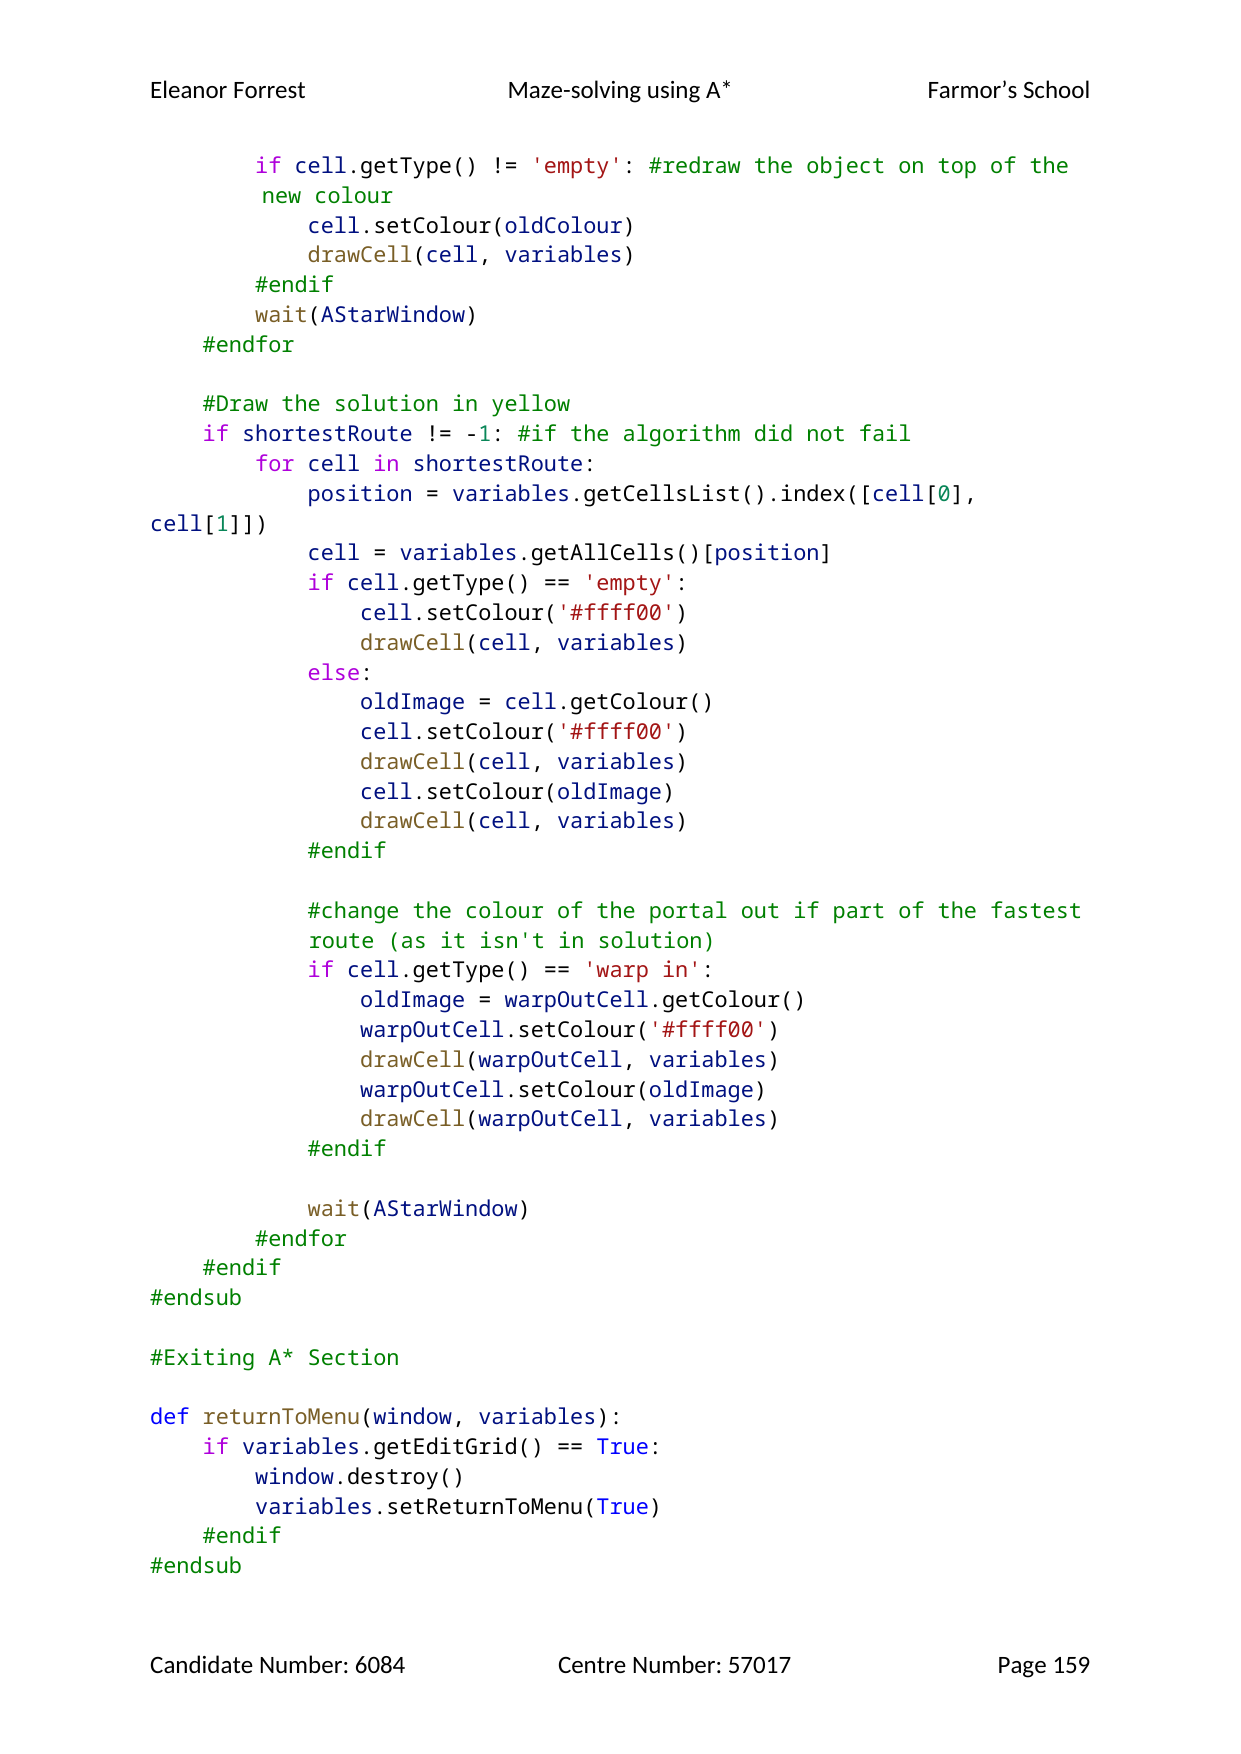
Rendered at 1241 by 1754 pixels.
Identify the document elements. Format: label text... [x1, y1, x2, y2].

text #endif [150, 1133, 1090, 1163]
text if cell.getType() == 'empty': [150, 567, 1090, 597]
text #endfor [150, 1222, 1090, 1252]
text #Draw the solution in yellow [150, 388, 1090, 418]
text #change the colour of the portal out if part of the fastest route (as it isn't in solution) [150, 895, 1090, 954]
text variables.setReturnToMenu(True) [150, 1491, 1090, 1520]
text drawCell(cell, variables) [150, 239, 1090, 269]
text if variables.getEditGrid() == True: [150, 1431, 1090, 1461]
text oldImage = warpOutCell.getColour() [150, 984, 1090, 1014]
text cell.setColour(oldColour) [150, 209, 1090, 239]
text drawCell(warpOutCell, variables) [150, 1044, 1090, 1073]
text wait(AStarWindow) [150, 299, 1090, 329]
text #endif [150, 269, 1090, 299]
text else: [150, 656, 1090, 686]
text warpOutCell.setColour(oldImage) [150, 1073, 1090, 1103]
text #endif [150, 1520, 1090, 1550]
text if cell.getType() == 'warp in': [150, 954, 1090, 984]
text #endsub [150, 1282, 1090, 1312]
text if cell.getType() != 'empty': #redraw the object on top of the new colour [150, 150, 1090, 209]
text window.destroy() [150, 1461, 1090, 1491]
text cell.setColour(oldImage) [150, 776, 1090, 805]
text position = variables.getCellsList().index([cell[0], cell[1]]) [150, 478, 1090, 537]
text cell = variables.getAllCells()[position] [150, 537, 1090, 567]
text cell.setColour('#ffff00') [150, 716, 1090, 746]
text drawCell(cell, variables) [150, 627, 1090, 656]
text def returnToMenu(window, variables): [150, 1401, 1090, 1431]
text #Exiting A* Section [150, 1342, 1090, 1371]
text drawCell(warpOutCell, variables) [150, 1103, 1090, 1133]
text wait(AStarWindow) [150, 1193, 1090, 1222]
text #endfor [150, 329, 1090, 358]
text drawCell(cell, variables) [150, 746, 1090, 776]
text warpOutCell.setColour('#ffff00') [150, 1014, 1090, 1044]
text cell.setColour('#ffff00') [150, 597, 1090, 627]
text for cell in shortestRoute: [150, 448, 1090, 478]
text oldImage = cell.getColour() [150, 686, 1090, 716]
text #endif [150, 1252, 1090, 1282]
text if shortestRoute != -1: #if the algorithm did not fail [150, 418, 1090, 448]
text #endsub [150, 1550, 1090, 1580]
text #endif [150, 835, 1090, 865]
text drawCell(cell, variables) [150, 805, 1090, 835]
